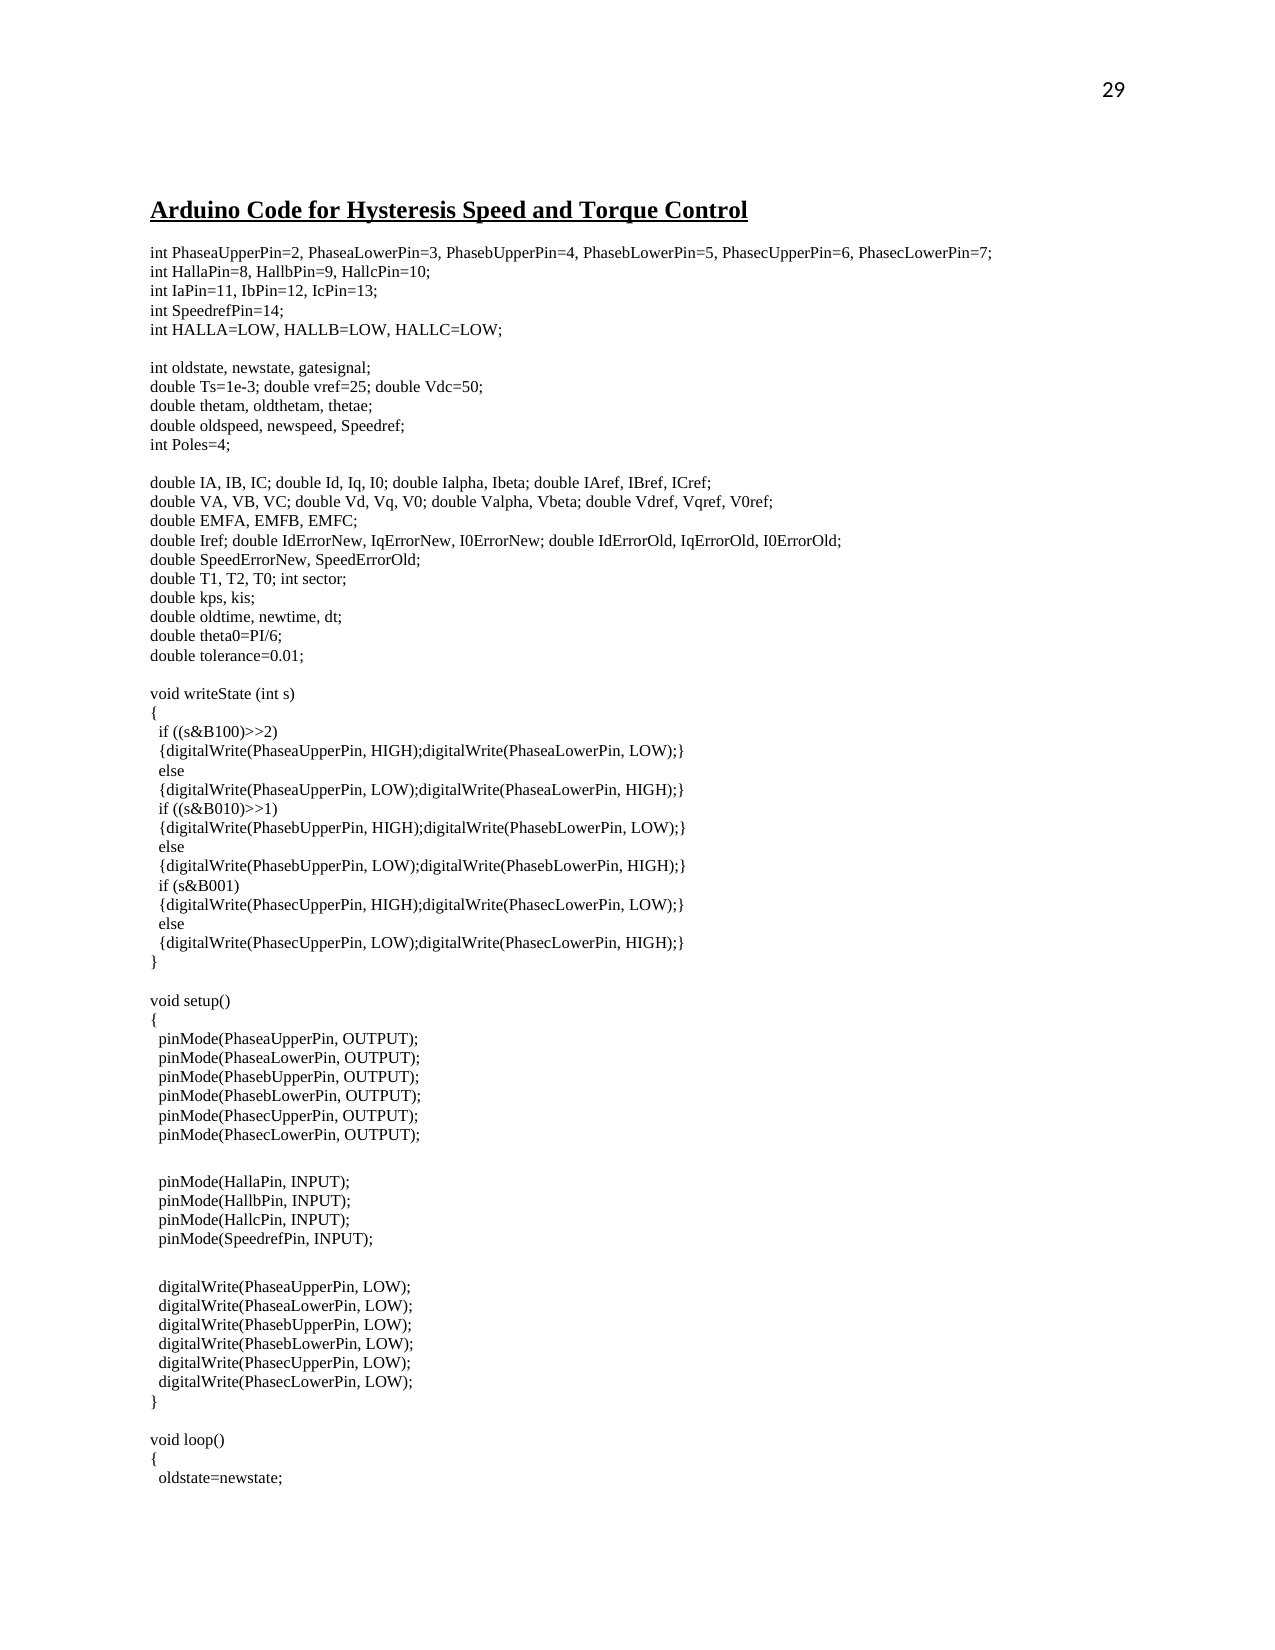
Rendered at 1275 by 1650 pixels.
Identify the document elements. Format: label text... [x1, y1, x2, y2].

text double theta0=PI/6; [150, 626, 1125, 645]
text {digitalWrite(PhaseaUpperPin, HIGH);digitalWrite(PhaseaLowerPin, LOW);} [150, 741, 1125, 760]
text {digitalWrite(PhasebUpperPin, LOW);digitalWrite(PhasebLowerPin, HIGH);} [150, 856, 1125, 875]
text {digitalWrite(PhaseaUpperPin, LOW);digitalWrite(PhaseaLowerPin, HIGH);} [150, 779, 1125, 799]
text double VA, VB, VC; double Vd, Vq, V0; double Valpha, Vbeta; double Vdref, Vqref, V0ref; [150, 492, 1125, 511]
text digitalWrite(PhasebLowerPin, LOW); [150, 1334, 1125, 1353]
text double oldspeed, newspeed, Speedref; [150, 415, 1125, 434]
text digitalWrite(PhaseaLowerPin, LOW); [150, 1296, 1125, 1315]
text {digitalWrite(PhasecUpperPin, HIGH);digitalWrite(PhasecLowerPin, LOW);} [150, 894, 1125, 914]
text double EMFA, EMFB, EMFC; [150, 511, 1125, 530]
text double Iref; double IdErrorNew, IqErrorNew, I0ErrorNew; double IdErrorOld, IqErrorOld, I0ErrorOld; [150, 530, 1125, 549]
text int PhaseaUpperPin=2, PhaseaLowerPin=3, PhasebUpperPin=4, PhasebLowerPin=5, PhasecUpperPin=6, PhasecLowerPin=7; [150, 243, 1125, 262]
text double IA, IB, IC; double Id, Iq, I0; double Ialpha, Ibeta; double IAref, IBref, ICref; [150, 473, 1125, 492]
text double thetam, oldthetam, thetae; [150, 396, 1125, 415]
text double kps, kis; [150, 588, 1125, 607]
text pinMode(PhasecUpperPin, OUTPUT); [150, 1105, 1125, 1124]
text double Ts=1e-3; double vref=25; double Vdc=50; [150, 377, 1125, 396]
text else [150, 837, 1125, 856]
text if (s&B001) [150, 875, 1125, 894]
text int SpeedrefPin=14; [150, 300, 1125, 319]
text double oldtime, newtime, dt; [150, 607, 1125, 626]
text {digitalWrite(PhasecUpperPin, LOW);digitalWrite(PhasecLowerPin, HIGH);} [150, 933, 1125, 952]
text digitalWrite(PhasecLowerPin, LOW); [150, 1372, 1125, 1391]
text } [150, 952, 1125, 971]
text digitalWrite(PhasebUpperPin, LOW); [150, 1315, 1125, 1334]
text digitalWrite(PhaseaUpperPin, LOW); [150, 1276, 1125, 1296]
text pinMode(PhaseaUpperPin, OUTPUT); [150, 1029, 1125, 1048]
text oldstate=newstate; [150, 1468, 1125, 1487]
text int oldstate, newstate, gatesignal; [150, 358, 1125, 377]
text { [150, 1449, 1125, 1468]
text pinMode(SpeedrefPin, INPUT); [150, 1229, 1125, 1248]
text pinMode(PhasebUpperPin, OUTPUT); [150, 1067, 1125, 1086]
text double T1, T2, T0; int sector; [150, 569, 1125, 588]
text int HALLA=LOW, HALLB=LOW, HALLC=LOW; [150, 319, 1125, 339]
text else [150, 760, 1125, 779]
text pinMode(PhasecLowerPin, OUTPUT); [150, 1124, 1125, 1144]
text if ((s&B100)>>2) [150, 722, 1125, 741]
text void writeState (int s) [150, 684, 1125, 703]
text } [150, 1391, 1125, 1411]
text int HallaPin=8, HallbPin=9, HallcPin=10; [150, 262, 1125, 281]
text digitalWrite(PhasecUpperPin, LOW); [150, 1353, 1125, 1372]
text pinMode(PhaseaLowerPin, OUTPUT); [150, 1048, 1125, 1067]
text {digitalWrite(PhasebUpperPin, HIGH);digitalWrite(PhasebLowerPin, LOW);} [150, 818, 1125, 837]
text pinMode(PhasebLowerPin, OUTPUT); [150, 1086, 1125, 1105]
text int Poles=4; [150, 434, 1125, 454]
text int IaPin=11, IbPin=12, IcPin=13; [150, 281, 1125, 300]
text { [150, 1009, 1125, 1029]
text pinMode(HallcPin, INPUT); [150, 1210, 1125, 1229]
text pinMode(HallbPin, INPUT); [150, 1191, 1125, 1210]
text pinMode(HallaPin, INPUT); [150, 1172, 1125, 1191]
text else [150, 914, 1125, 933]
text Arduino Code for Hysteresis Speed and Torque Control [150, 195, 1125, 224]
text double SpeedErrorNew, SpeedErrorOld; [150, 549, 1125, 569]
text double tolerance=0.01; [150, 645, 1125, 664]
text void loop() [150, 1430, 1125, 1449]
text { [150, 703, 1125, 722]
text if ((s&B010)>>1) [150, 799, 1125, 818]
text void setup() [150, 990, 1125, 1009]
